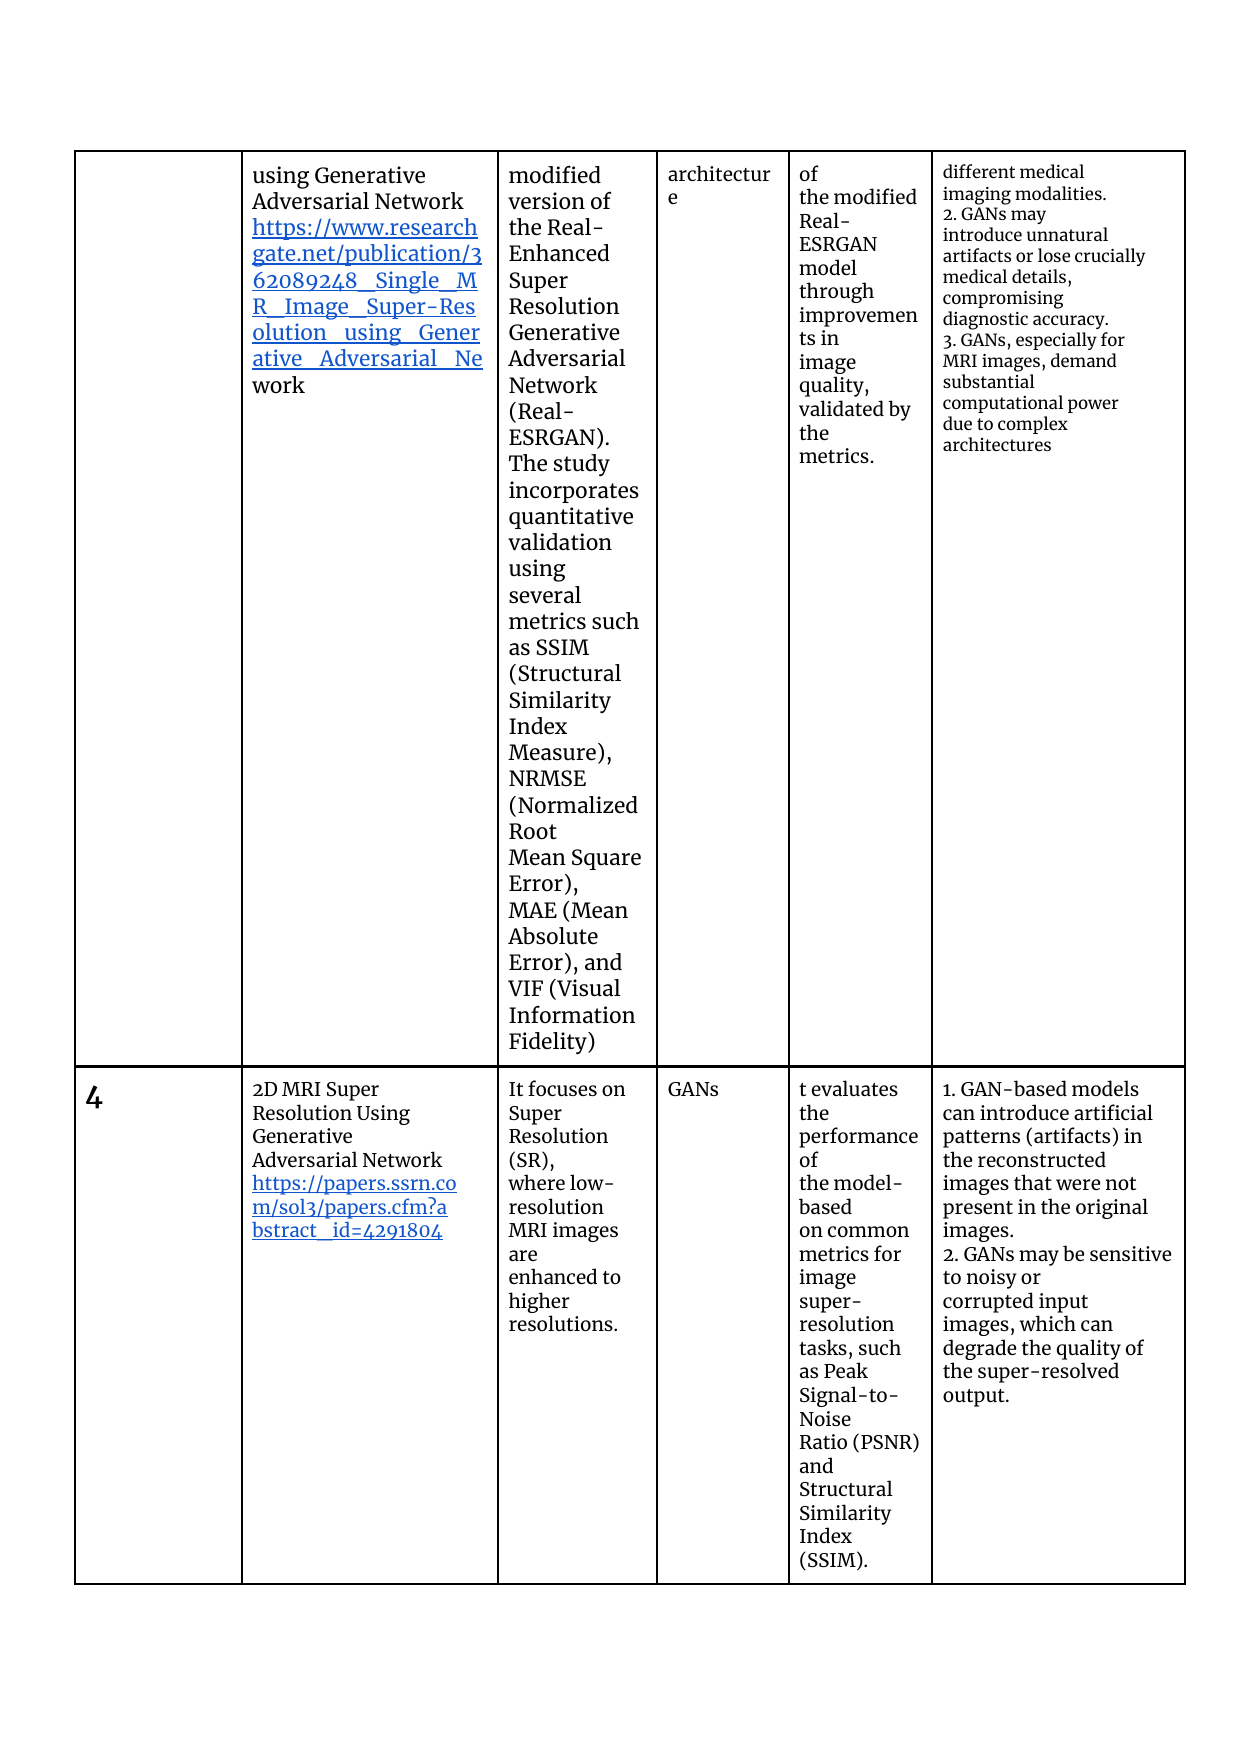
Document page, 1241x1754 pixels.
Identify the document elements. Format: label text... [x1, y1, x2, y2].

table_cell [499, 152, 656, 1065]
table_cell 3 [76, 152, 241, 1065]
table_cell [790, 152, 931, 1065]
table_cell 4 [76, 1068, 241, 1583]
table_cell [933, 152, 1184, 1065]
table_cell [243, 152, 497, 1065]
table_cell 1. GAN-based models can introduce artificial patterns (artifacts) in the reconstructed images that were not present in the original images. 2. GANs may be sensitive to noisy or corrupted input images, which can degrade the quality of the super-resolved output. [933, 1068, 1184, 1583]
table_cell 2D MRI Super Resolution Using Generative Adversarial Network https://papers.ssrn.co m/sol3/papers.cfm?a bstract_id=4291804 [243, 1068, 497, 1583]
table_cell It focuses on Super Resolution (SR), where low-resolution MRI images are enhanced to higher resolutions. [499, 1068, 656, 1583]
table_cell GANs [658, 1068, 788, 1583]
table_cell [658, 152, 788, 1065]
table_cell t evaluates the performance of the model-based on common metrics for image super-resolution tasks, such as Peak Signal-to-Noise Ratio (PSNR) and Structural Similarity Index (SSIM). [790, 1068, 931, 1583]
